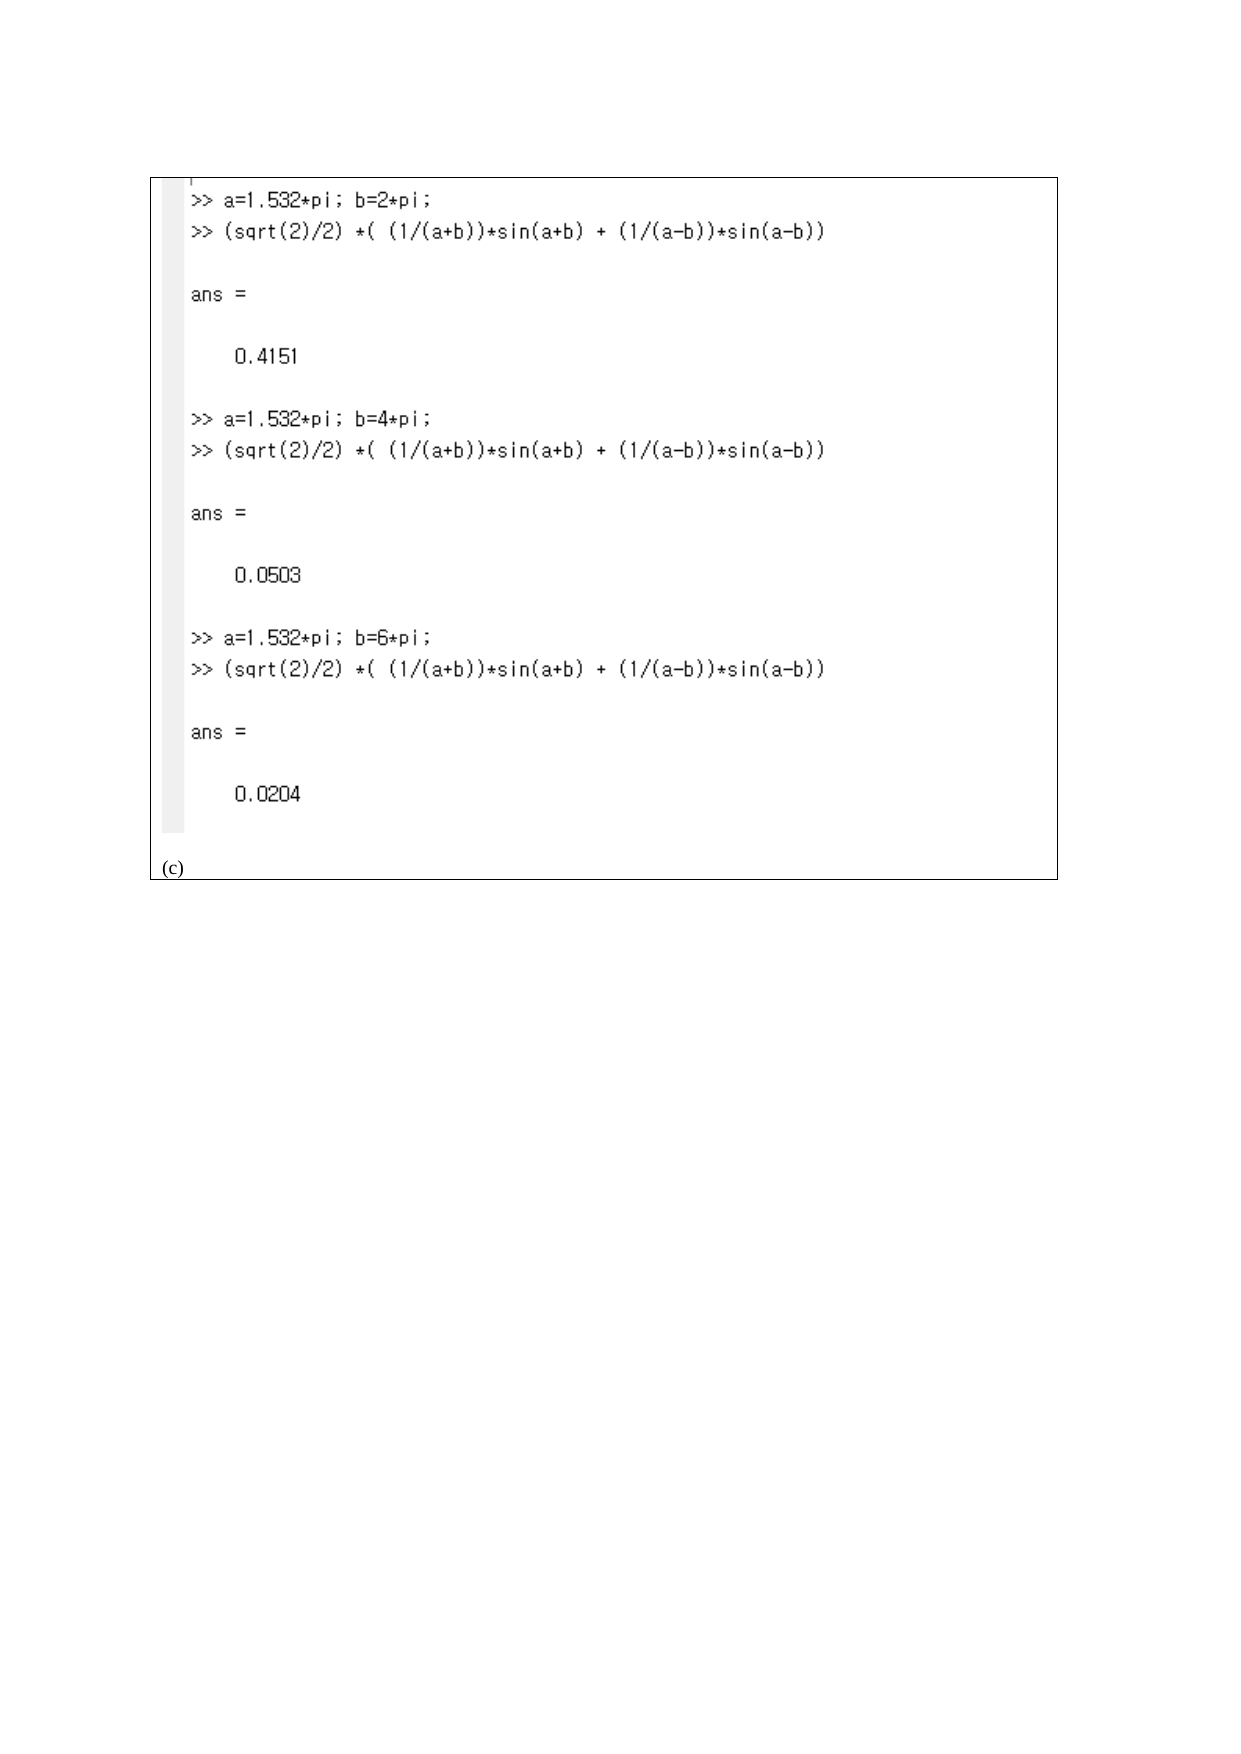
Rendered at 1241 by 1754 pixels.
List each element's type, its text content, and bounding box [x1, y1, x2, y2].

table_cell (c) r(t)= s_2(t), s_3(t), … s_8(t) 로 해도 r(t)와 s_i(t)는 문제 2.C1에서 얻은 s_i와 동일하다. [151, 178, 1057, 878]
picture [161, 178, 873, 833]
